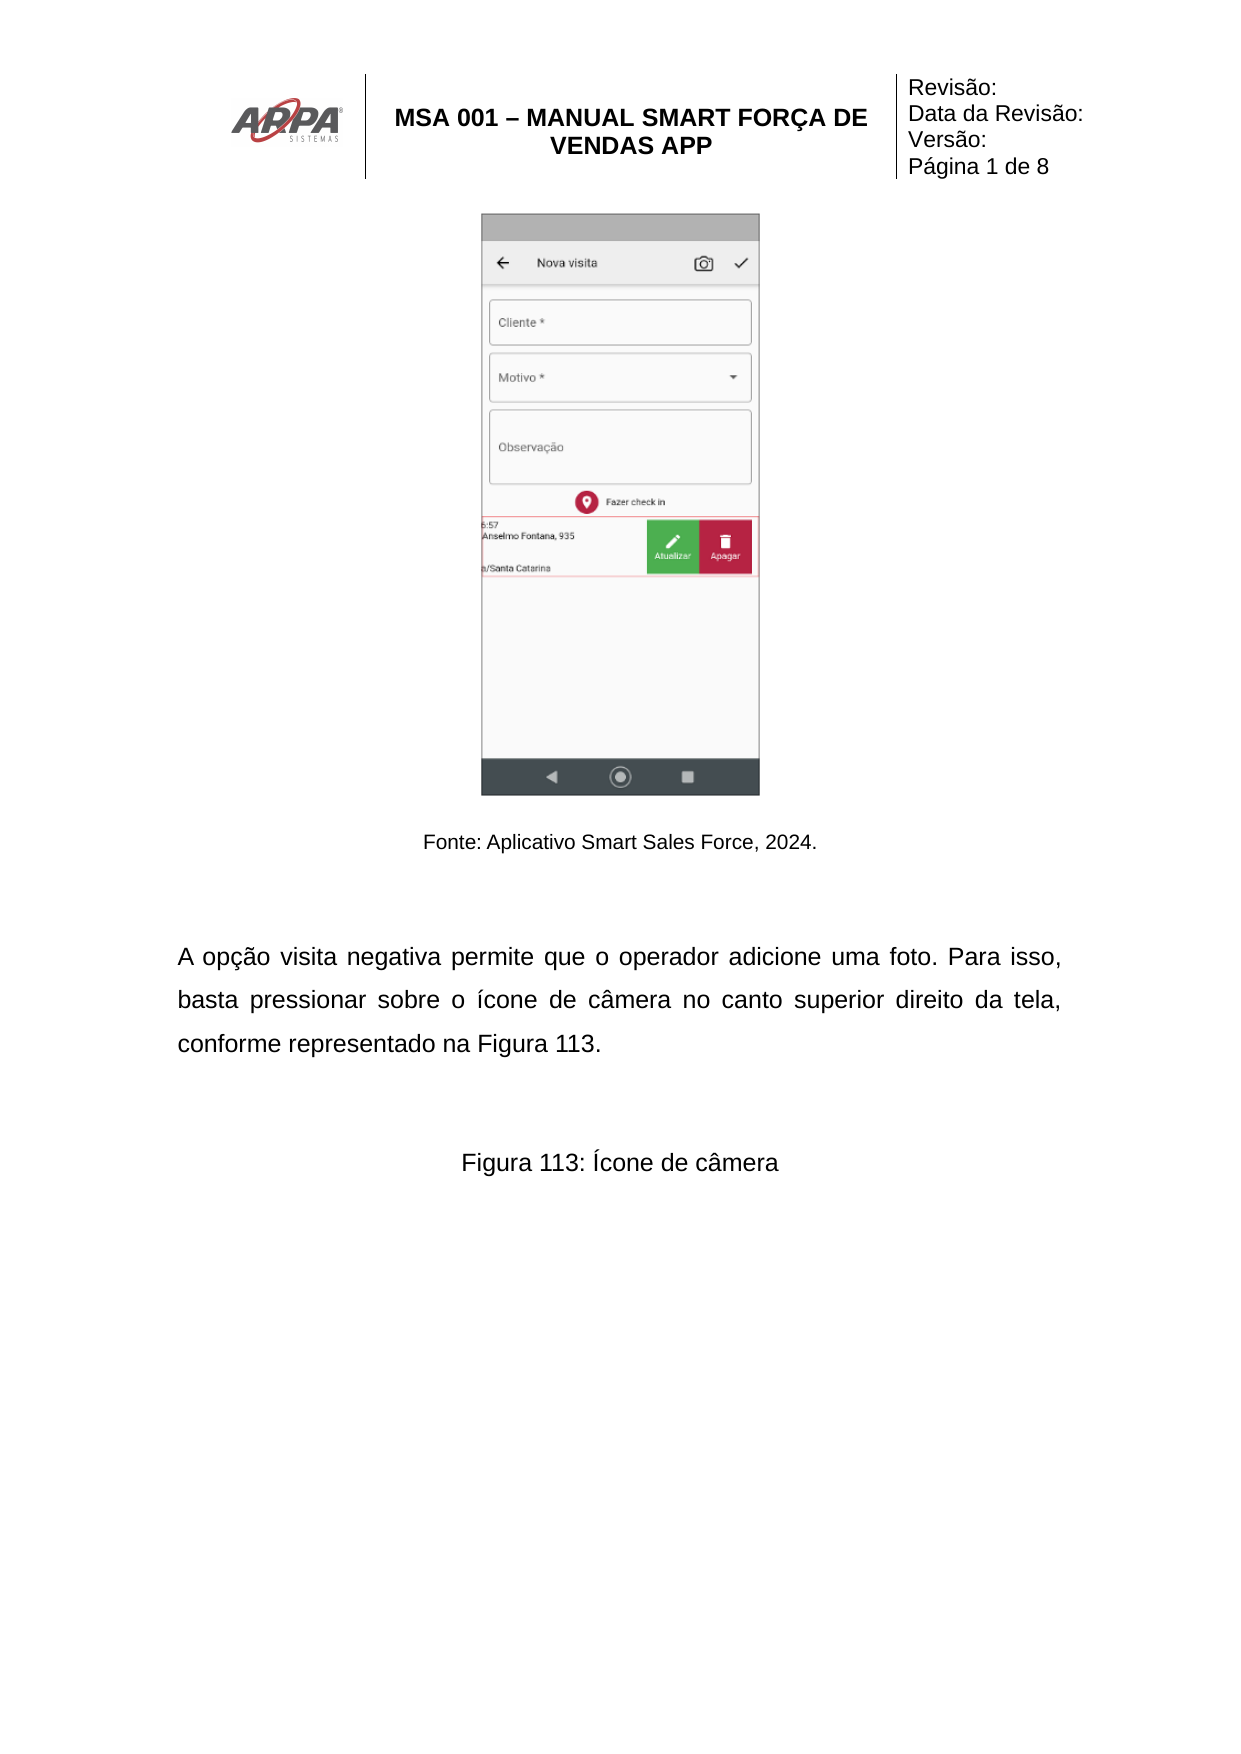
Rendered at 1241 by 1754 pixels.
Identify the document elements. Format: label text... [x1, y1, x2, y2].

text Figura 113: Ícone de câmera [177, 1148, 1063, 1177]
picture [231, 98, 343, 147]
text A opção visita negativa permite que o operador adicione uma foto. Para isso, basta pressionar sobre o ícone de câmera no canto superior direito da tela, conforme representado na Figura 113. [177, 942, 1063, 1057]
text Fonte: Aplicativo Smart Sales Force, 2024. [177, 830, 1063, 854]
picture [467, 207, 773, 800]
